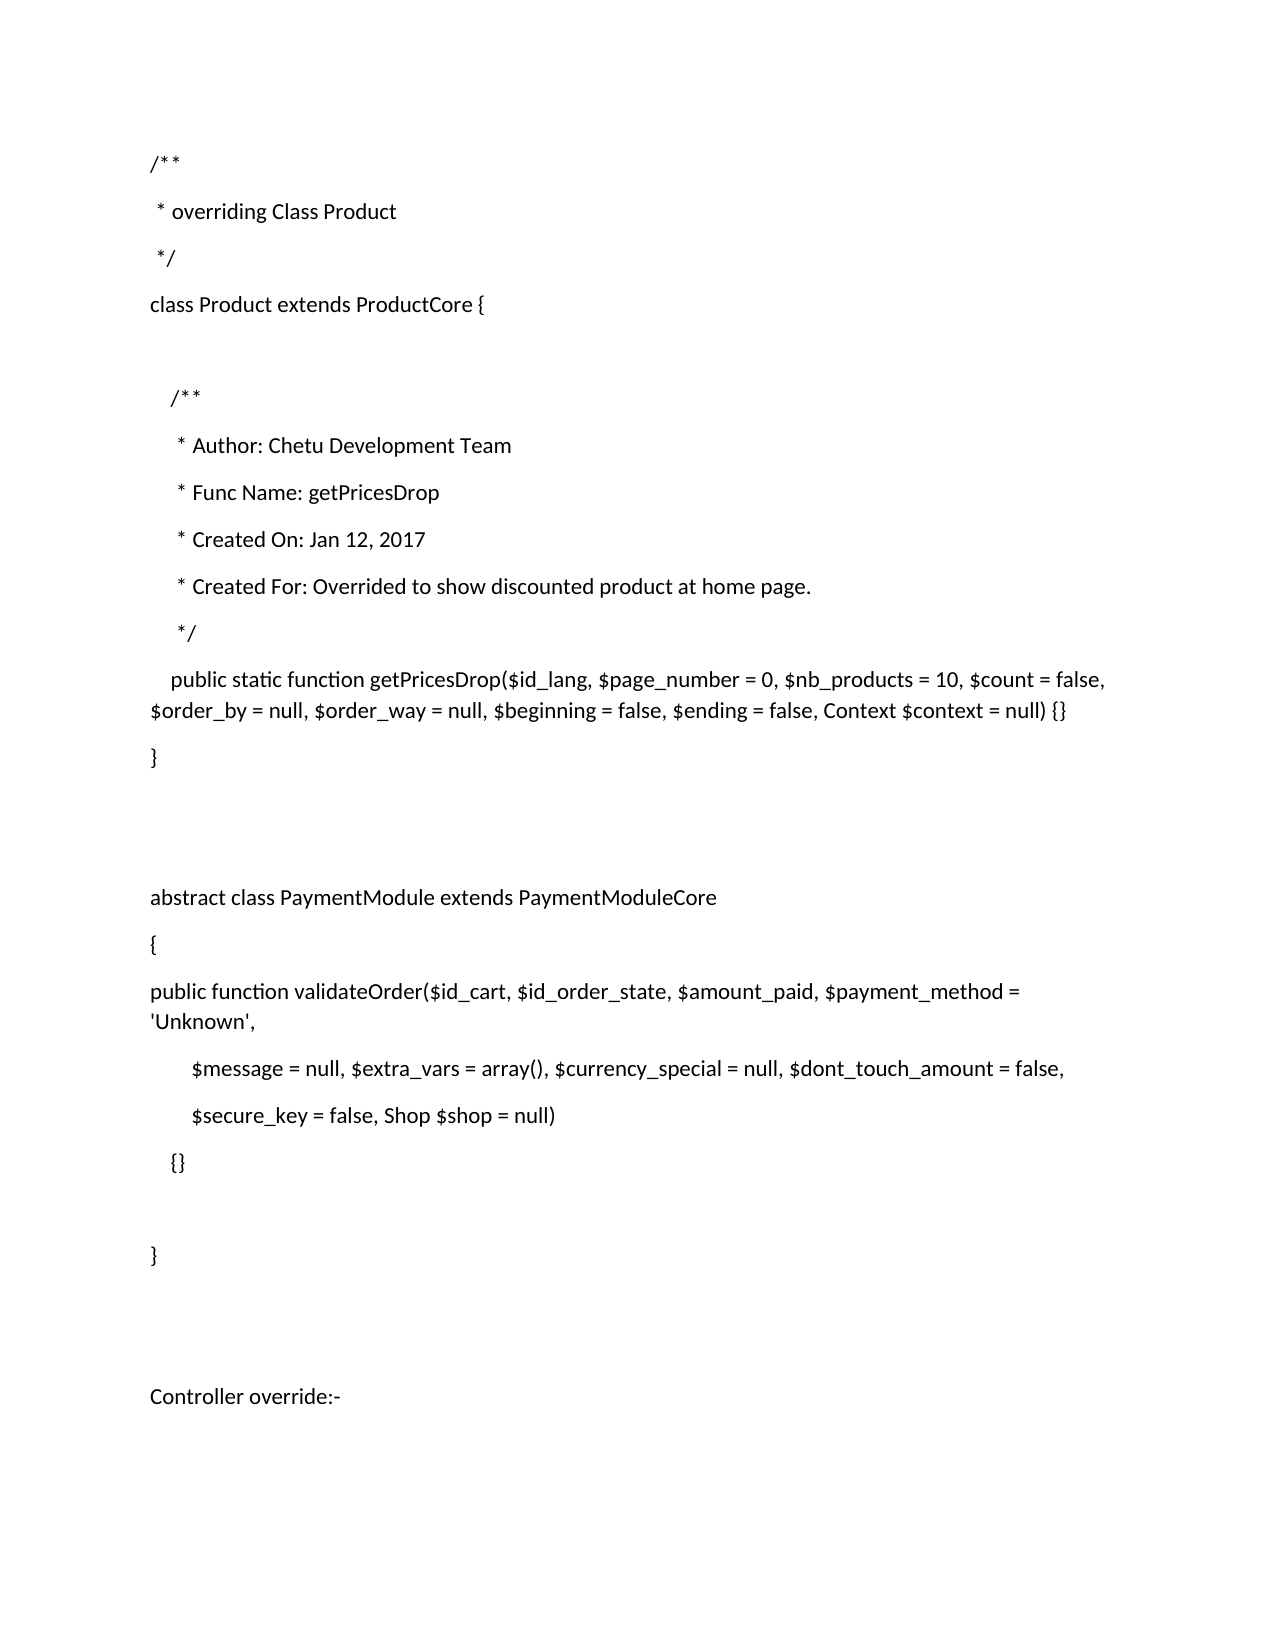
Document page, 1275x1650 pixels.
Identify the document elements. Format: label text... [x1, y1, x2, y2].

text public function validateOrder($id_cart, $id_order_state, $amount_paid, $payment_method = 'Unknown', [150, 977, 1125, 1035]
text * Created On: Jan 12, 2017 [150, 525, 1125, 553]
text { [150, 930, 1125, 958]
text $secure_key = false, Shop $shop = null) [150, 1101, 1125, 1129]
text * overriding Class Product [150, 197, 1125, 225]
text * Created For: Overrided to show discounted product at home page. [150, 572, 1125, 600]
text */ [150, 244, 1125, 272]
text public static function getPricesDrop($id_lang, $page_number = 0, $nb_products = 10, $count = false, $order_by = null, $order_way = null, $beginning = false, $ending = false, Context $context = null) {} [150, 666, 1125, 724]
text Controller override:- [150, 1382, 1125, 1410]
text class Product extends ProductCore { [150, 291, 1125, 319]
text /** [150, 150, 1125, 178]
text */ [150, 619, 1125, 647]
text } [150, 743, 1125, 771]
text * Author: Chetu Development Team [150, 431, 1125, 459]
text $message = null, $extra_vars = array(), $currency_special = null, $dont_touch_amount = false, [150, 1054, 1125, 1082]
text {} [150, 1148, 1125, 1176]
text } [150, 1242, 1125, 1270]
text abstract class PaymentModule extends PaymentModuleCore [150, 883, 1125, 911]
text /** [150, 384, 1125, 412]
text * Func Name: getPricesDrop [150, 478, 1125, 506]
